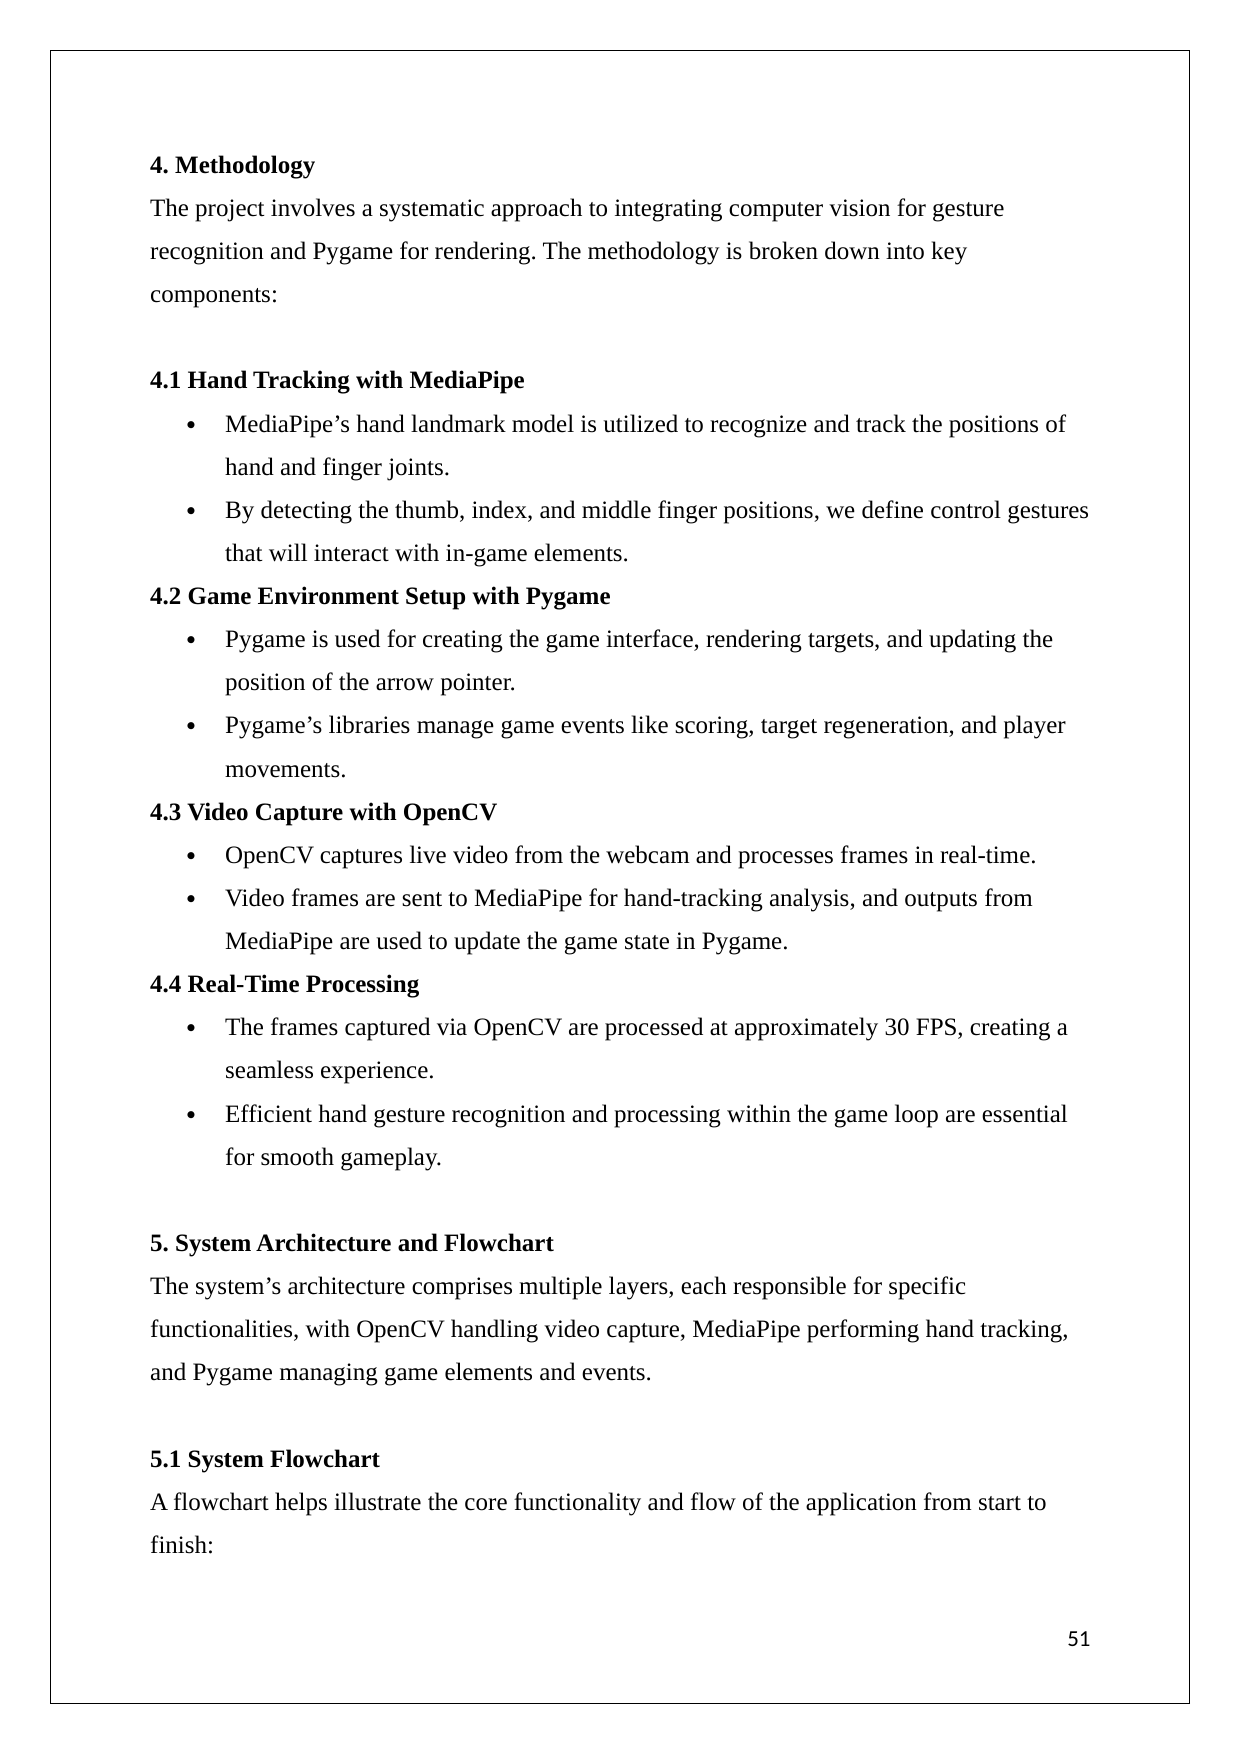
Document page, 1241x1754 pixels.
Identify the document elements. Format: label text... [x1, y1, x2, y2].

list Pygame’s libraries manage game events like scoring, target regeneration, and player movements. [187, 711, 1090, 782]
text 4.2 Game Environment Setup with Pygame [150, 581, 1090, 610]
list Efficient hand gesture recognition and processing within the game loop are essential for smooth gameplay. [187, 1099, 1090, 1171]
text 4.3 Video Capture with OpenCV [150, 797, 1090, 826]
text The system’s architecture comprises multiple layers, each responsible for specific functionalities, with OpenCV handling video capture, MediaPipe performing hand tracking, and Pygame managing game elements and events. [150, 1271, 1090, 1386]
list OpenCV captures live video from the webcam and processes frames in real-time. [187, 840, 1090, 869]
text The project involves a systematic approach to integrating computer vision for gesture recognition and Pygame for rendering. The methodology is broken down into key components: [150, 193, 1090, 308]
text 5. System Architecture and Flowchart [150, 1228, 1090, 1257]
list Video frames are sent to MediaPipe for hand-tracking analysis, and outputs from MediaPipe are used to update the game state in Pygame. [187, 883, 1090, 955]
list By detecting the thumb, index, and middle finger positions, we define control gestures that will interact with in-game elements. [187, 495, 1090, 567]
text 5.1 System Flowchart [150, 1444, 1090, 1472]
text A flowchart helps illustrate the core functionality and flow of the application from start to finish: [150, 1487, 1090, 1559]
list MediaPipe’s hand landmark model is utilized to recognize and track the positions of hand and finger joints. [187, 409, 1090, 481]
text 4.4 Real-Time Processing [150, 969, 1090, 998]
text 4.1 Hand Tracking with MediaPipe [150, 366, 1090, 394]
list The frames captured via OpenCV are processed at approximately 30 FPS, creating a seamless experience. [187, 1012, 1090, 1084]
text 4. Methodology [150, 150, 1090, 179]
list Pygame is used for creating the game interface, rendering targets, and updating the position of the arrow pointer. [187, 624, 1090, 696]
